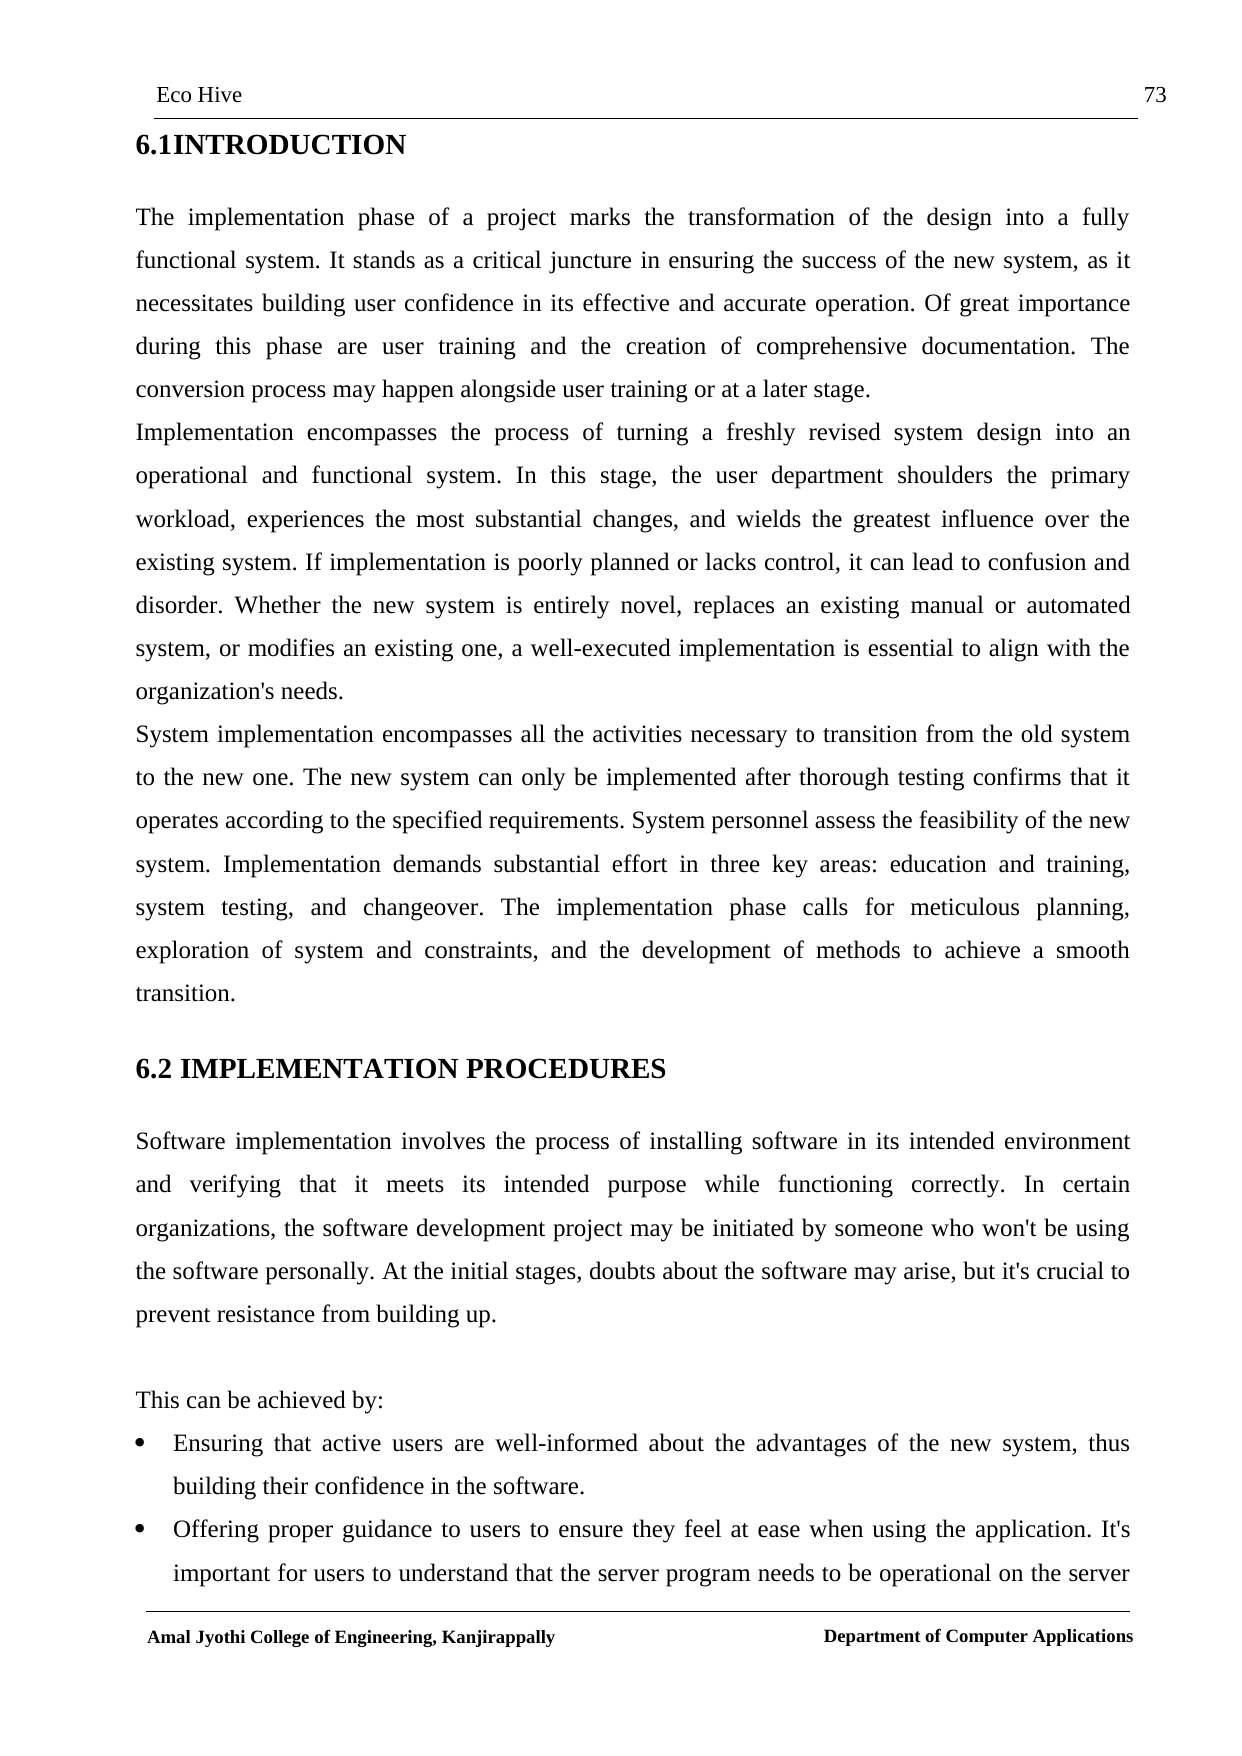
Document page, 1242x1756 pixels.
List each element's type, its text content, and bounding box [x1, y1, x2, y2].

text This can be achieved by: [135, 1385, 1131, 1414]
text Implementation encompasses the process of turning a freshly revised system design into an operational and functional system. In this stage, the user department shoulders the primary workload, experiences the most substantial changes, and wields the greatest influence over the existing system. If implementation is poorly planned or lacks control, it can lead to confusion and disorder. Whether the new system is entirely novel, replaces an existing manual or automated system, or modifies an existing one, a well-executed implementation is essential to align with the organization's needs. [135, 417, 1131, 705]
text Software implementation involves the process of installing software in its intended environment and verifying that it meets its intended purpose while functioning correctly. In certain organizations, the software development project may be initiated by someone who won't be using the software personally. At the initial stages, doubts about the software may arise, but it's crucial to prevent resistance from building up. [135, 1126, 1131, 1328]
text System implementation encompasses all the activities necessary to transition from the old system to the new one. The new system can only be implemented after thorough testing confirms that it operates according to the specified requirements. System personnel assess the feasibility of the new system. Implementation demands substantial effort in three key areas: education and training, system testing, and changeover. The implementation phase calls for meticulous planning, exploration of system and constraints, and the development of methods to achieve a smooth transition. [135, 719, 1131, 1007]
list Ensuring that active users are well-informed about the advantages of the new system, thus building their confidence in the software. [135, 1428, 1131, 1500]
subtitle INTRODUCTION [135, 127, 1131, 160]
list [135, 1514, 1131, 1586]
subtitle IMPLEMENTATION PROCEDURES [135, 1052, 1131, 1085]
text The implementation phase of a project marks the transformation of the design into a fully functional system. It stands as a critical juncture in ensuring the success of the new system, as it necessitates building user confidence in its effective and accurate operation. Of great importance during this phase are user training and the creation of comprehensive documentation. The conversion process may happen alongside user training or at a later stage. [135, 202, 1131, 403]
